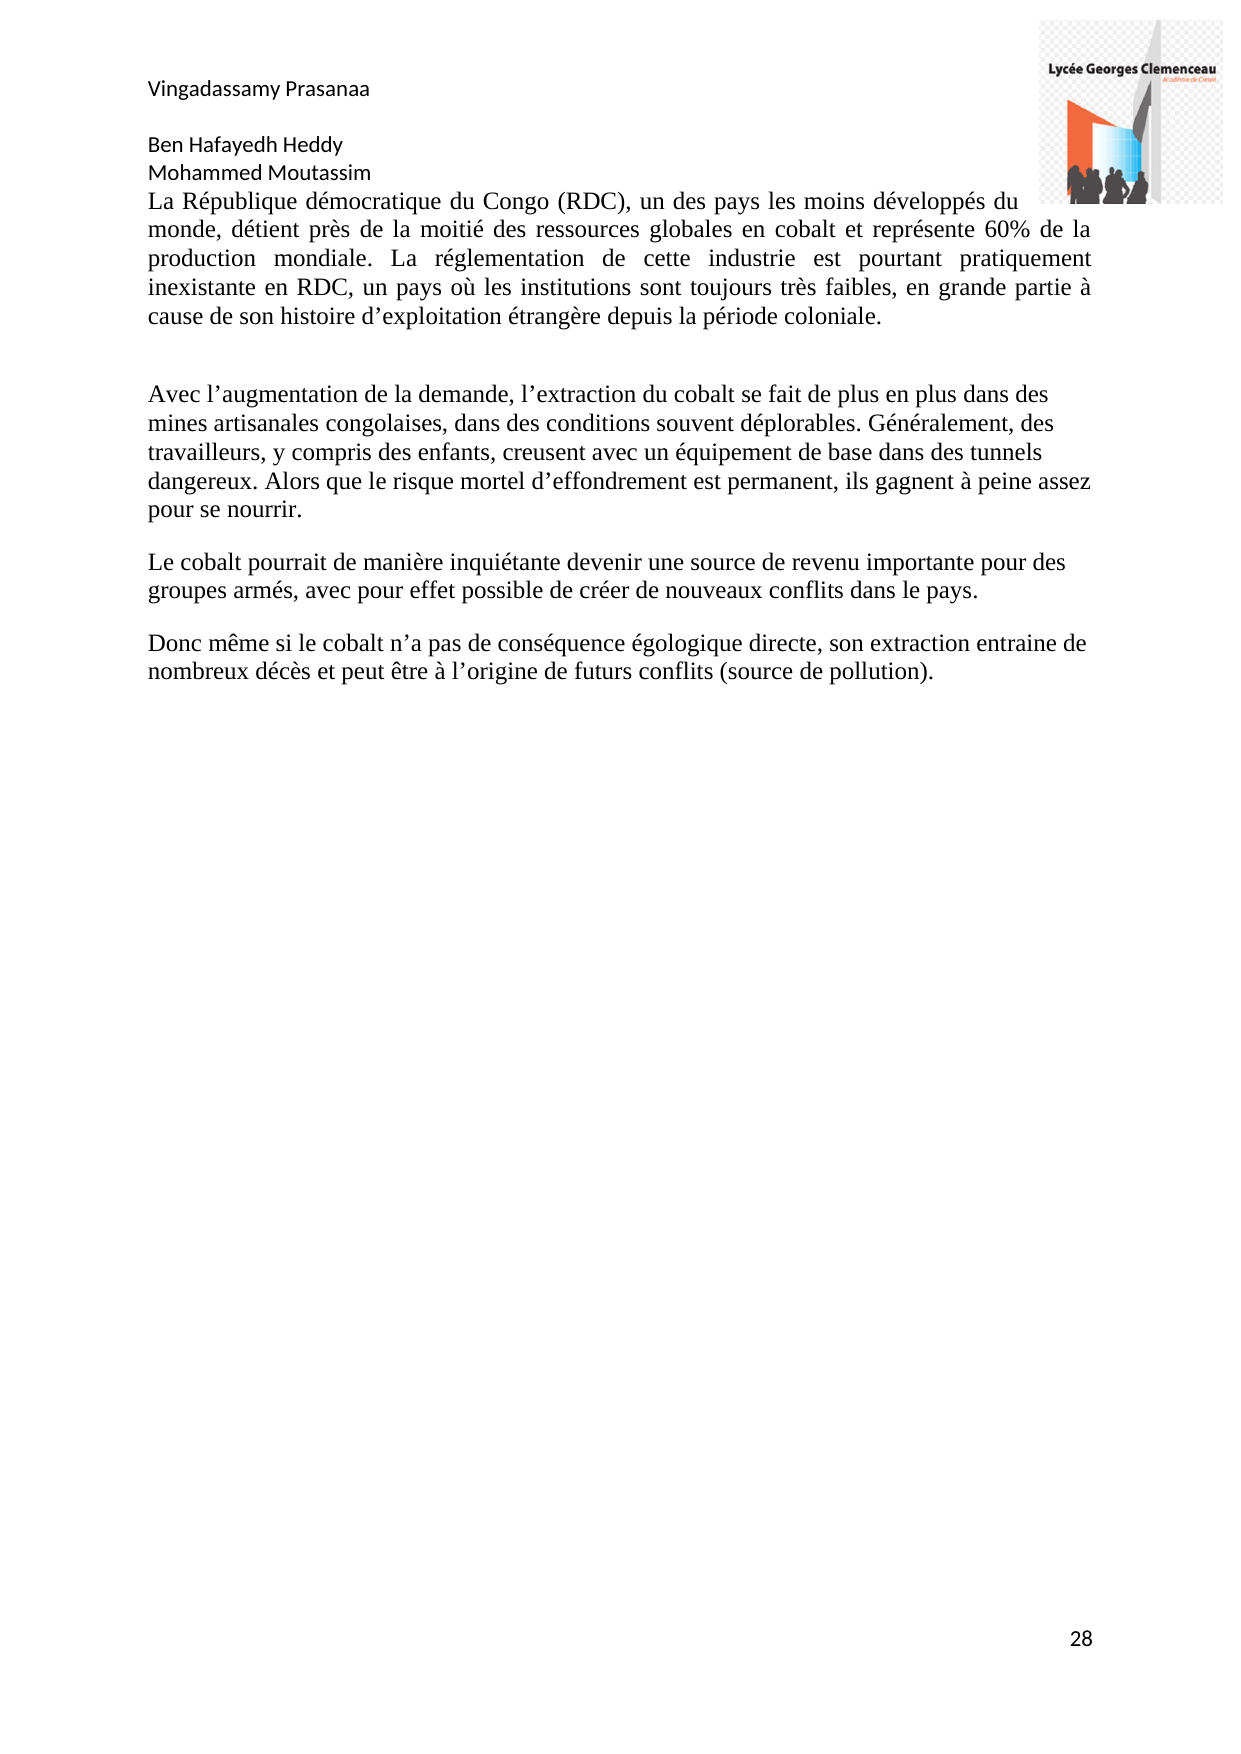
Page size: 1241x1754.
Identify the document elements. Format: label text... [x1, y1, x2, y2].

text Le cobalt pourrait de manière inquiétante devenir une source de revenu importante pour des groupes armés, avec pour effet possible de créer de nouveaux conflits dans le pays. [148, 547, 1093, 604]
picture [1038, 20, 1223, 204]
text Avec l’augmentation de la demande, l’extraction du cobalt se fait de plus en plus dans des mines artisanales congolaises, dans des conditions souvent déplorables. Généralement, des travailleurs, y compris des enfants, creusent avec un équipement de base dans des tunnels dangereux. Alors que le risque mortel d’effondrement est permanent, ils gagnent à peine assez pour se nourrir. [148, 379, 1093, 523]
text La République démocratique du Congo (RDC), un des pays les moins développés du monde, détient près de la moitié des ressources globales en cobalt et représente 60% de la production mondiale. La réglementation de cette industrie est pourtant pratiquement inexistante en RDC, un pays où les institutions sont toujours très faibles, en grande partie à cause de son histoire d’exploitation étrangère depuis la période coloniale. [148, 186, 1093, 329]
text Donc même si le cobalt n’a pas de conséquence égologique directe, son extraction entraine de nombreux décès et peut être à l’origine de futurs conflits (source de pollution). [148, 628, 1093, 685]
